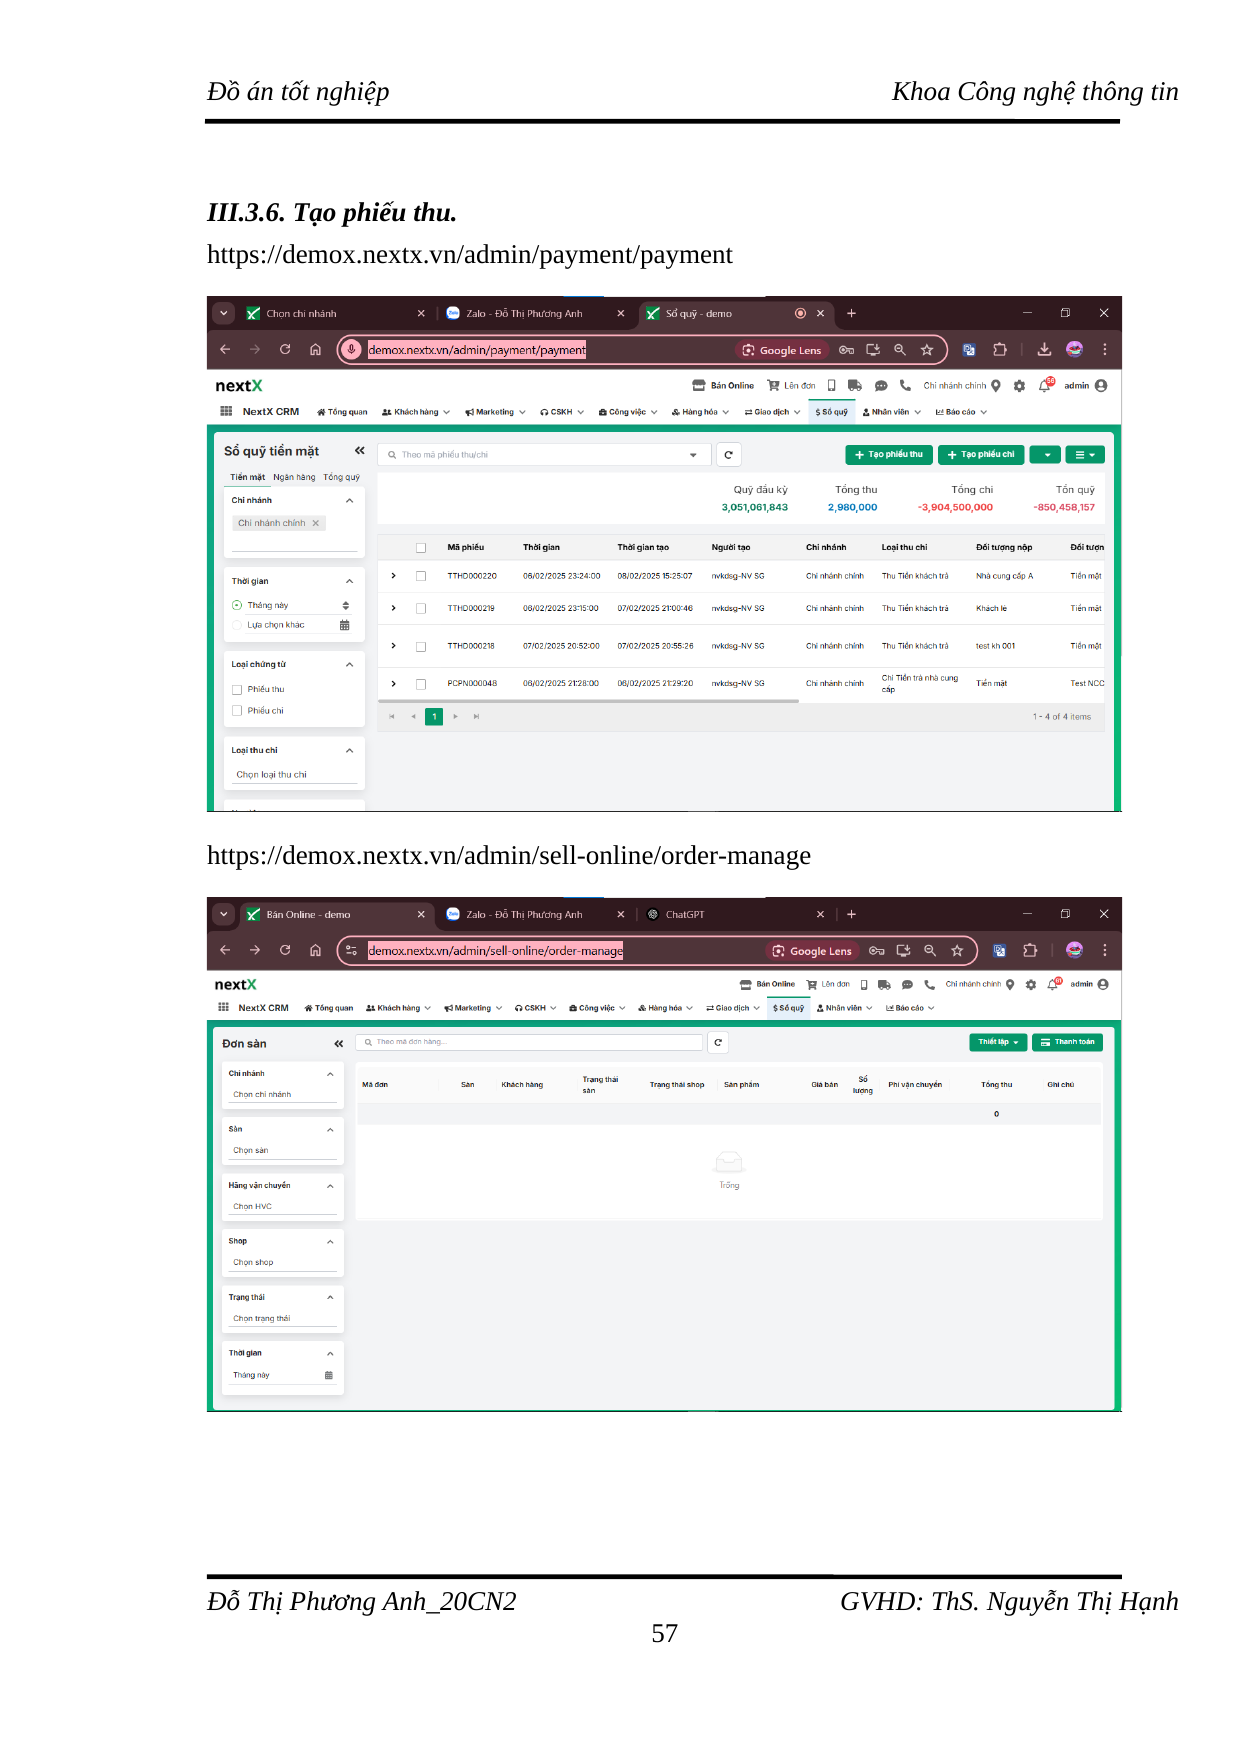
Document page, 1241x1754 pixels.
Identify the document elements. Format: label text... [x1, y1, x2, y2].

text https://demox.nextx.vn/admin/payment/payment [207, 238, 1122, 269]
picture [206, 897, 1123, 1412]
subtitle Tạo phiếu thu. [207, 196, 1122, 227]
text https://demox.nextx.vn/admin/sell-online/order-manage [207, 839, 1122, 870]
picture [206, 296, 1123, 812]
